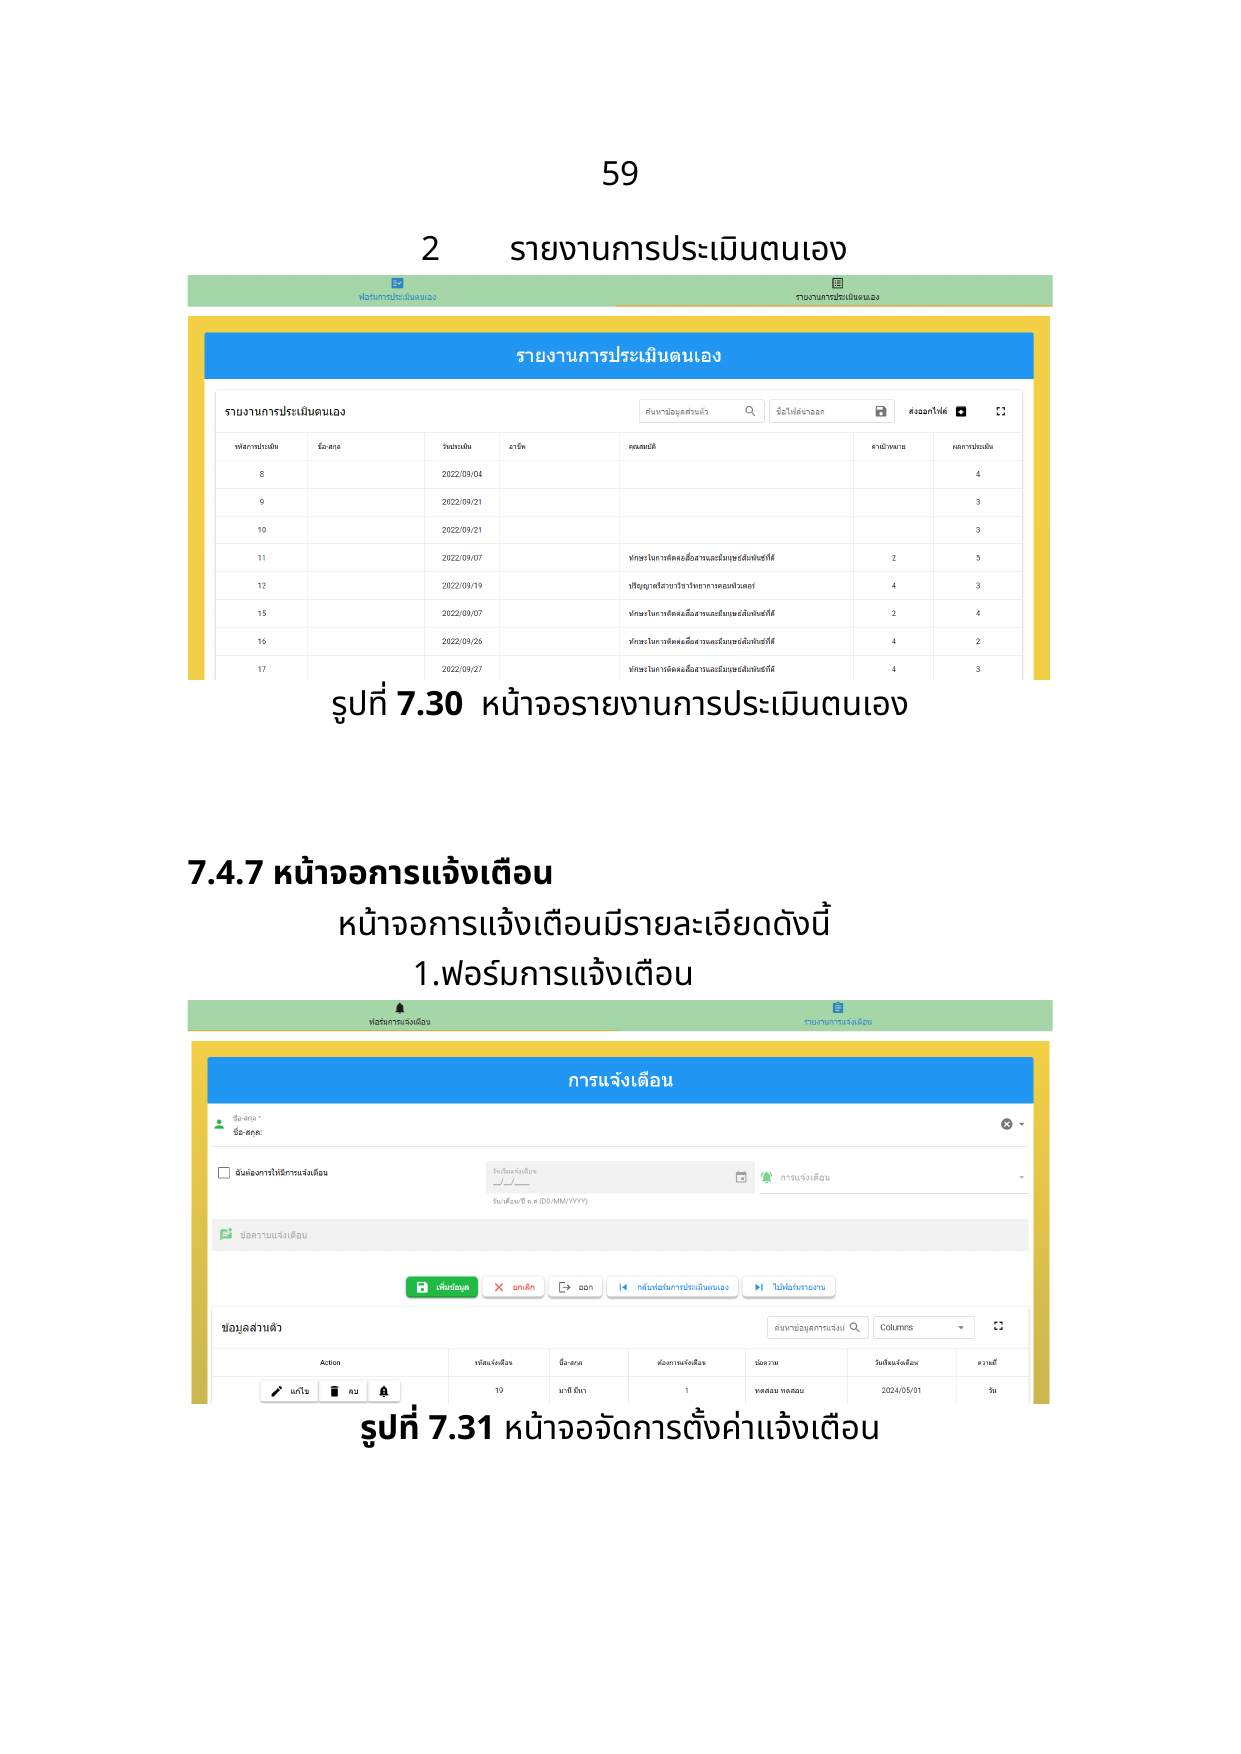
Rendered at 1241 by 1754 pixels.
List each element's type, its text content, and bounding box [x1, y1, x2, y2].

text 2 รายงานการประเมินตนเอง [187, 225, 1053, 275]
text 7.4.7 หน้าจอการแจ้งเตือน [187, 849, 1053, 899]
text รูปที่ 7.31 หน้าจอจัดการตั้งค่าแจ้งเตือน [187, 1404, 1053, 1454]
picture [187, 1000, 1053, 1404]
text 1.ฟอร์มการแจ้งเตือน [187, 950, 1053, 1000]
text รูปที่ 7.30 หน้าจอรายงานการประเมินตนเอง [187, 680, 1053, 730]
picture [187, 275, 1053, 680]
text หน้าจอการแจ้งเตือนมีรายละเอียดดังนี้ [187, 899, 1053, 950]
